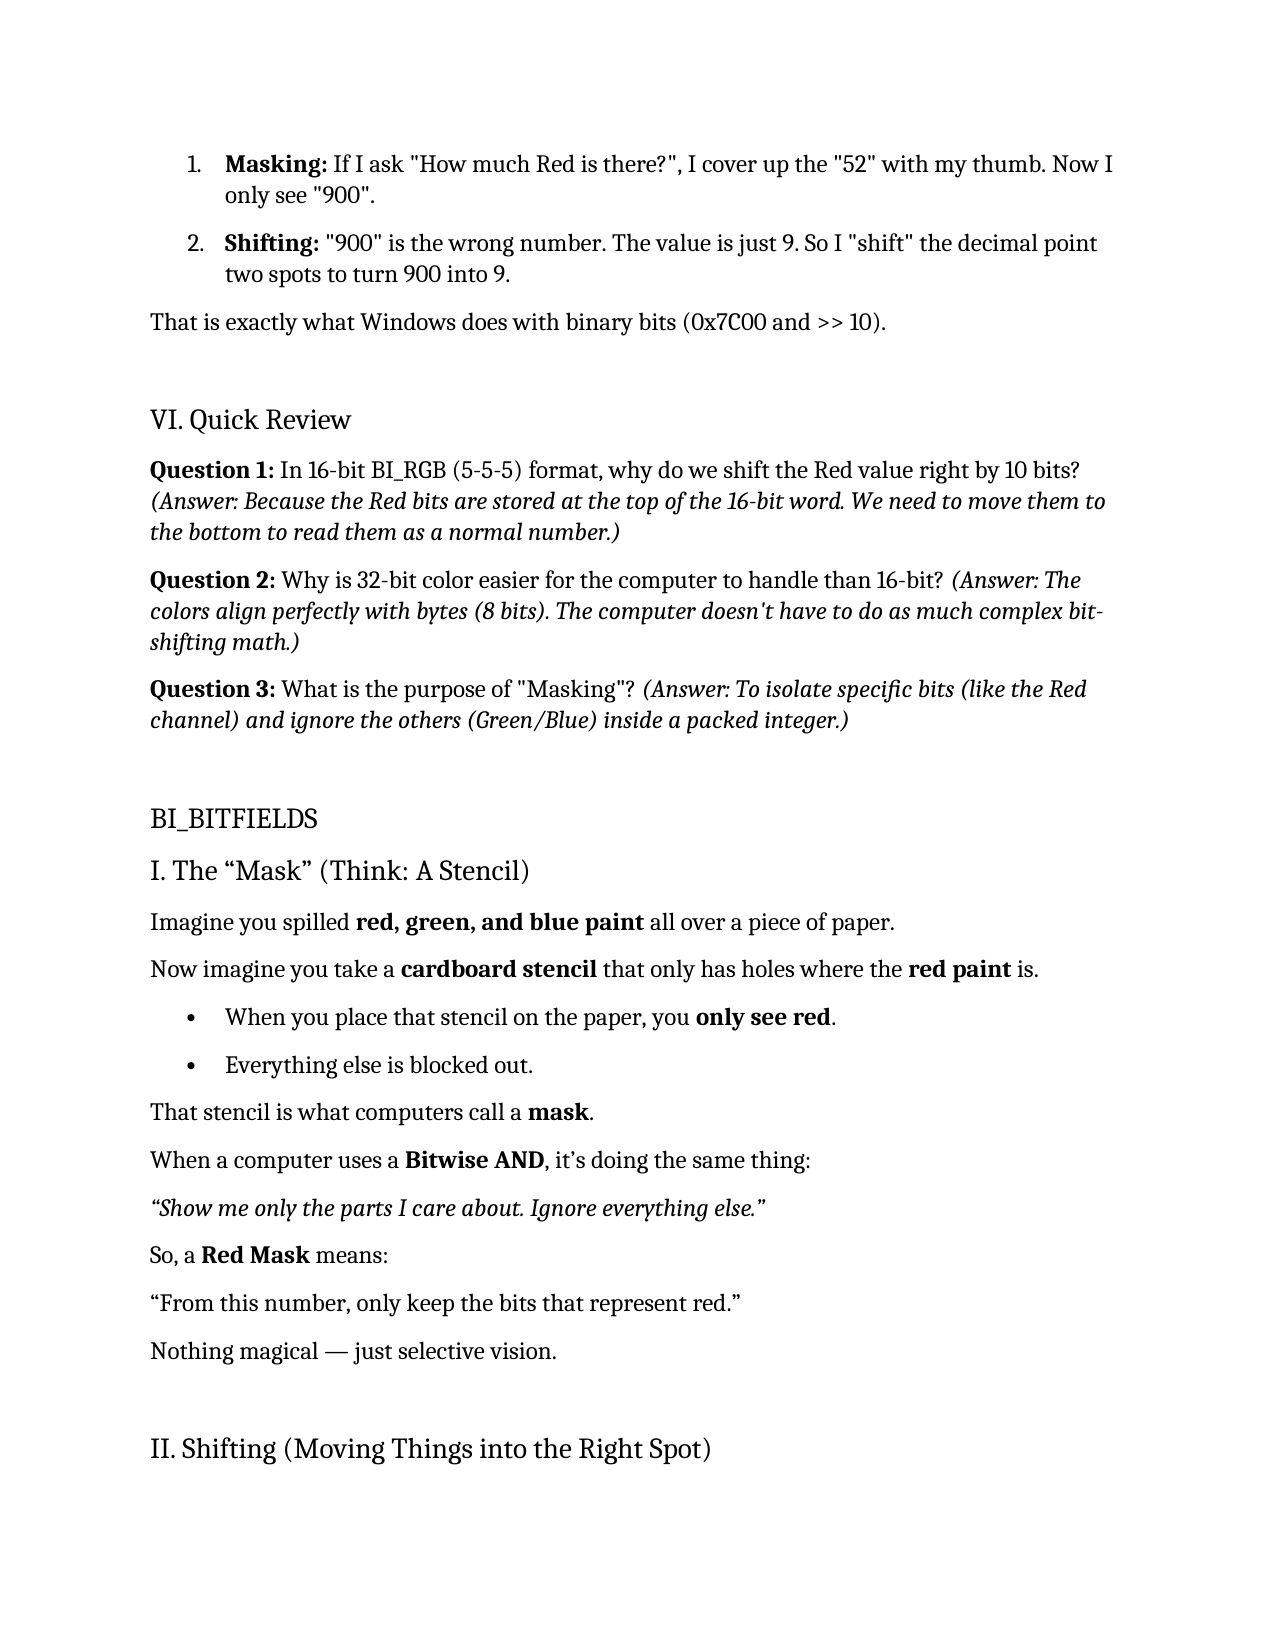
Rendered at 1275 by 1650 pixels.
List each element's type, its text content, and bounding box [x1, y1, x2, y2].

text Now imagine you take a cardboard stencil that only has holes where the red paint is. [150, 955, 1125, 984]
list When you place that stencil on the paper, you only see red. [187, 1003, 1125, 1032]
text I. The “Mask” (Think: A Stencil) [150, 854, 1125, 888]
text VI. Quick Review [150, 403, 1125, 436]
list Shifting: "900" is the wrong number. The value is just 9. So I "shift" the decimal point two spots to turn 900 into 9. [187, 229, 1125, 288]
list Everything else is blocked out. [187, 1051, 1125, 1079]
text “From this number, only keep the bits that represent red.” [150, 1289, 1125, 1318]
text That stencil is what computers call a mask. [150, 1098, 1125, 1127]
text When a computer uses a Bitwise AND, it’s doing the same thing: [150, 1146, 1125, 1175]
text Question 1: In 16-bit BI_RGB (5-5-5) format, why do we shift the Red value right by 10 bits? (Answer: Because the Red bits are stored at the top of the 16-bit word. We need to move them to the bottom to read them as a normal number.) [150, 456, 1125, 547]
text That is exactly what Windows does with binary bits (0x7C00 and >> 10). [150, 307, 1125, 336]
text Question 2: Why is 32-bit color easier for the computer to handle than 16-bit? (Answer: The colors align perfectly with bytes (8 bits). The computer doesn't have to do as much complex bit-shifting math.) [150, 566, 1125, 656]
text “Show me only the parts I care about. Ignore everything else.” [150, 1194, 1125, 1222]
text II. Shifting (Moving Things into the Right Spot) [150, 1432, 1125, 1466]
text BI_BITFIELDS [150, 802, 1125, 835]
text Nothing magical — just selective vision. [150, 1337, 1125, 1366]
text So, a Red Mask means: [150, 1241, 1125, 1270]
list Masking: If I ask "How much Red is there?", I cover up the "52" with my thumb. Now I only see "900". [187, 150, 1125, 210]
text Imagine you spilled red, green, and blue paint all over a piece of paper. [150, 907, 1125, 936]
text Question 3: What is the purpose of "Masking"? (Answer: To isolate specific bits (like the Red channel) and ignore the others (Green/Blue) inside a packed integer.) [150, 675, 1125, 735]
